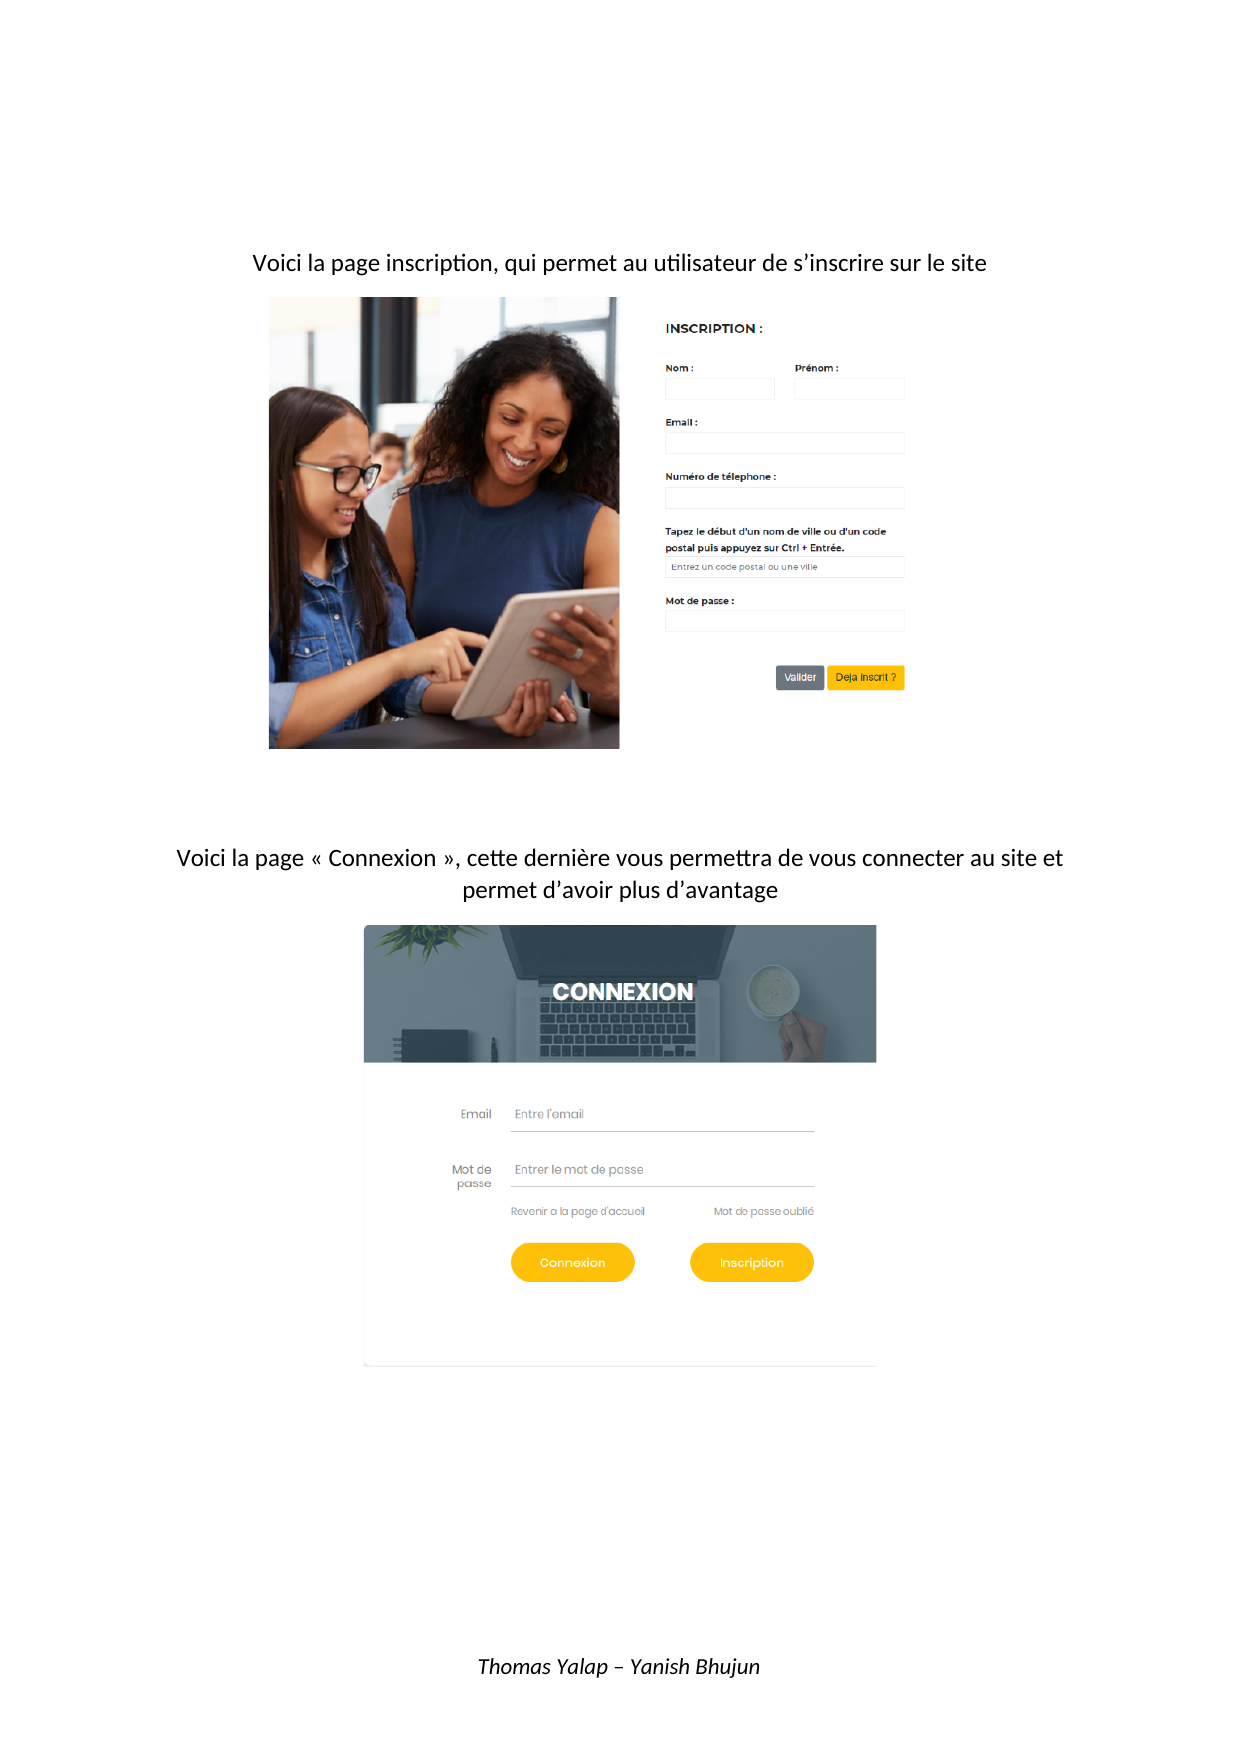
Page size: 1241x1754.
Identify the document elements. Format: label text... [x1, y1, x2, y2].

text Voici la page « Connexion », cette dernière vous permettra de vous connecter au site et permet d’avoir plus d’avantage [148, 842, 1093, 905]
picture [268, 297, 972, 749]
picture [363, 925, 877, 1367]
text Voici la page inscription, qui permet au utilisateur de s’inscrire sur le site [148, 247, 1093, 277]
